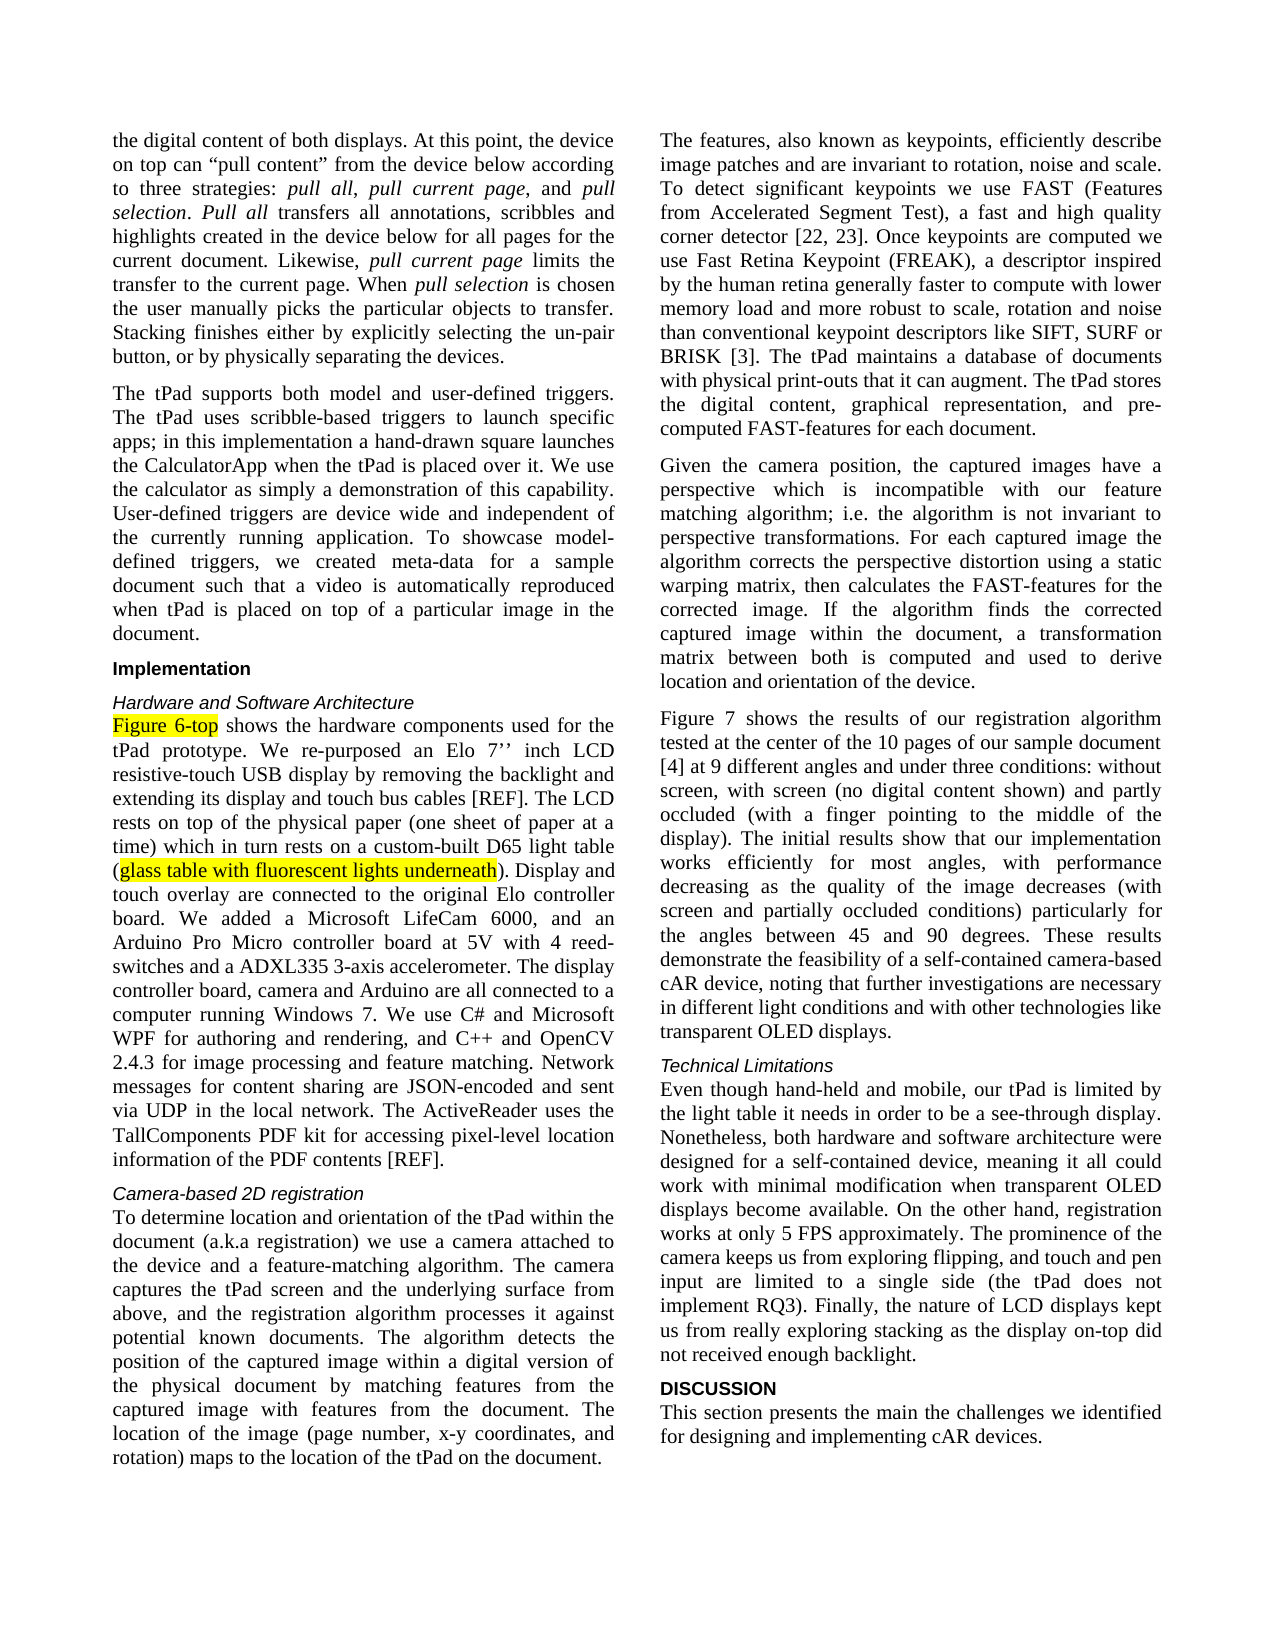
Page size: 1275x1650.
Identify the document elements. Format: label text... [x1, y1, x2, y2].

text Given the camera position, the captured images have a perspective which is incompatible with our feature matching algorithm; i.e. the algorithm is not invariant to perspective transformations. For each captured image the algorithm corrects the perspective distortion using a static warping matrix, then calculates the FAST-features for the corrected image. If the algorithm finds the corrected captured image within the document, a transformation matrix between both is computed and used to derive location and orientation of the device. [660, 453, 1162, 693]
subtitle Discussion [660, 1378, 1162, 1400]
text The features, also known as keypoints, efficiently describe image patches and are invariant to rotation, noise and scale. To detect significant keypoints we use FAST (Features from Accelerated Segment Test), a fast and high quality corner detector [17, 18]. Once keypoints are computed we use Fast Retina Keypoint (FREAK), a descriptor inspired by the human retina generally faster to compute with lower memory load and more robust to scale, rotation and noise than conventional keypoint descriptors like SIFT, SURF or BRISK [2]. The tPad maintains a database of documents with physical print-outs that it can augment. The tPad stores the digital content, graphical representation, and pre-computed FAST-features for each document. [660, 127, 1162, 440]
subtitle Implementation [112, 658, 615, 679]
subtitle Hardware and Software Architecture [112, 692, 615, 713]
subtitle Camera-based 2D registration [112, 1183, 615, 1205]
text To determine location and orientation of the tPad within the document (a.k.a registration) we use a camera attached to the device and a feature-matching algorithm. The camera captures the tPad screen and the underlying surface from above, and the registration algorithm processes it against potential known documents. The algorithm detects the position of the captured image within a digital version of the physical document by matching features from the captured image with features from the document. The location of the image (page number, x-y coordinates, and rotation) maps to the location of the tPad on the document. [112, 1205, 615, 1469]
text The tPad supports both model and user-defined triggers. The tPad uses scribble-based triggers to launch specific apps; in this implementation a hand-drawn square launches the CalculatorApp when the tPad is placed over it. We use the calculator as simply a demonstration of this capability. User-defined triggers are device wide and independent of the currently running application. To showcase model-defined triggers, we created meta-data for a sample document such that a video is automatically reproduced when tPad is placed on top of a particular image in the document. [112, 381, 615, 645]
text Even though hand-held and mobile, our tPad is limited by the light table it needs in order to be a see-through display. Nonetheless, both hardware and software architecture were designed for a self-contained device, meaning it all could work with minimal modification when transparent OLED displays become available. On the other hand, registration works at only 5 FPS approximately. The prominence of the camera keeps us from exploring flipping, and touch and pen input are limited to a single side (the tPad does not implement RQ3). Finally, the nature of LCD displays kept us from really exploring stacking as the display on-top did not received enough backlight. [660, 1077, 1162, 1366]
subtitle Technical Limitations [660, 1055, 1162, 1077]
text Figure 7 shows the results of our registration algorithm tested at the center of the 10 pages of our sample document [3] at 9 different angles and under three conditions: without screen, with screen (no digital content shown) and partly occluded (with a finger pointing to the middle of the display). The initial results show that our implementation works efficiently for most angles, with performance decreasing as the quality of the image decreases (with screen and partially occluded conditions) particularly for the angles between 45 and 90 degrees. These results demonstrate the feasibility of a self-contained camera-based cAR device, noting that further investigations are necessary in different light conditions and with other technologies like transparent OLED displays. [660, 706, 1162, 1043]
text Figure 6-top shows the hardware components used for the tPad prototype. We re-purposed an Elo 7’’ inch LCD resistive-touch USB display by removing the backlight and extending its display and touch bus cables [REF]. The LCD rests on top of the physical paper (one sheet of paper at a time) which in turn rests on a custom-built D65 light table (glass table with fluorescent lights underneath). Display and touch overlay are connected to the original Elo controller board. We added a Microsoft LifeCam 6000, and an Arduino Pro Micro controller board at 5V with 4 reed-switches and a ADXL335 3-axis accelerometer. The display controller board, camera and Arduino are all connected to a computer running Windows 7. We use C# and Microsoft WPF for authoring and rendering, and C++ and OpenCV 2.4.3 for image processing and feature matching. Network messages for content sharing are JSON-encoded and sent via UDP in the local network. The ActiveReader uses the TallComponents PDF kit for accessing pixel-level location information of the PDF contents [REF]. [112, 713, 615, 1171]
text This section presents the main the challenges we identified for designing and implementing cAR devices. [660, 1400, 1162, 1448]
